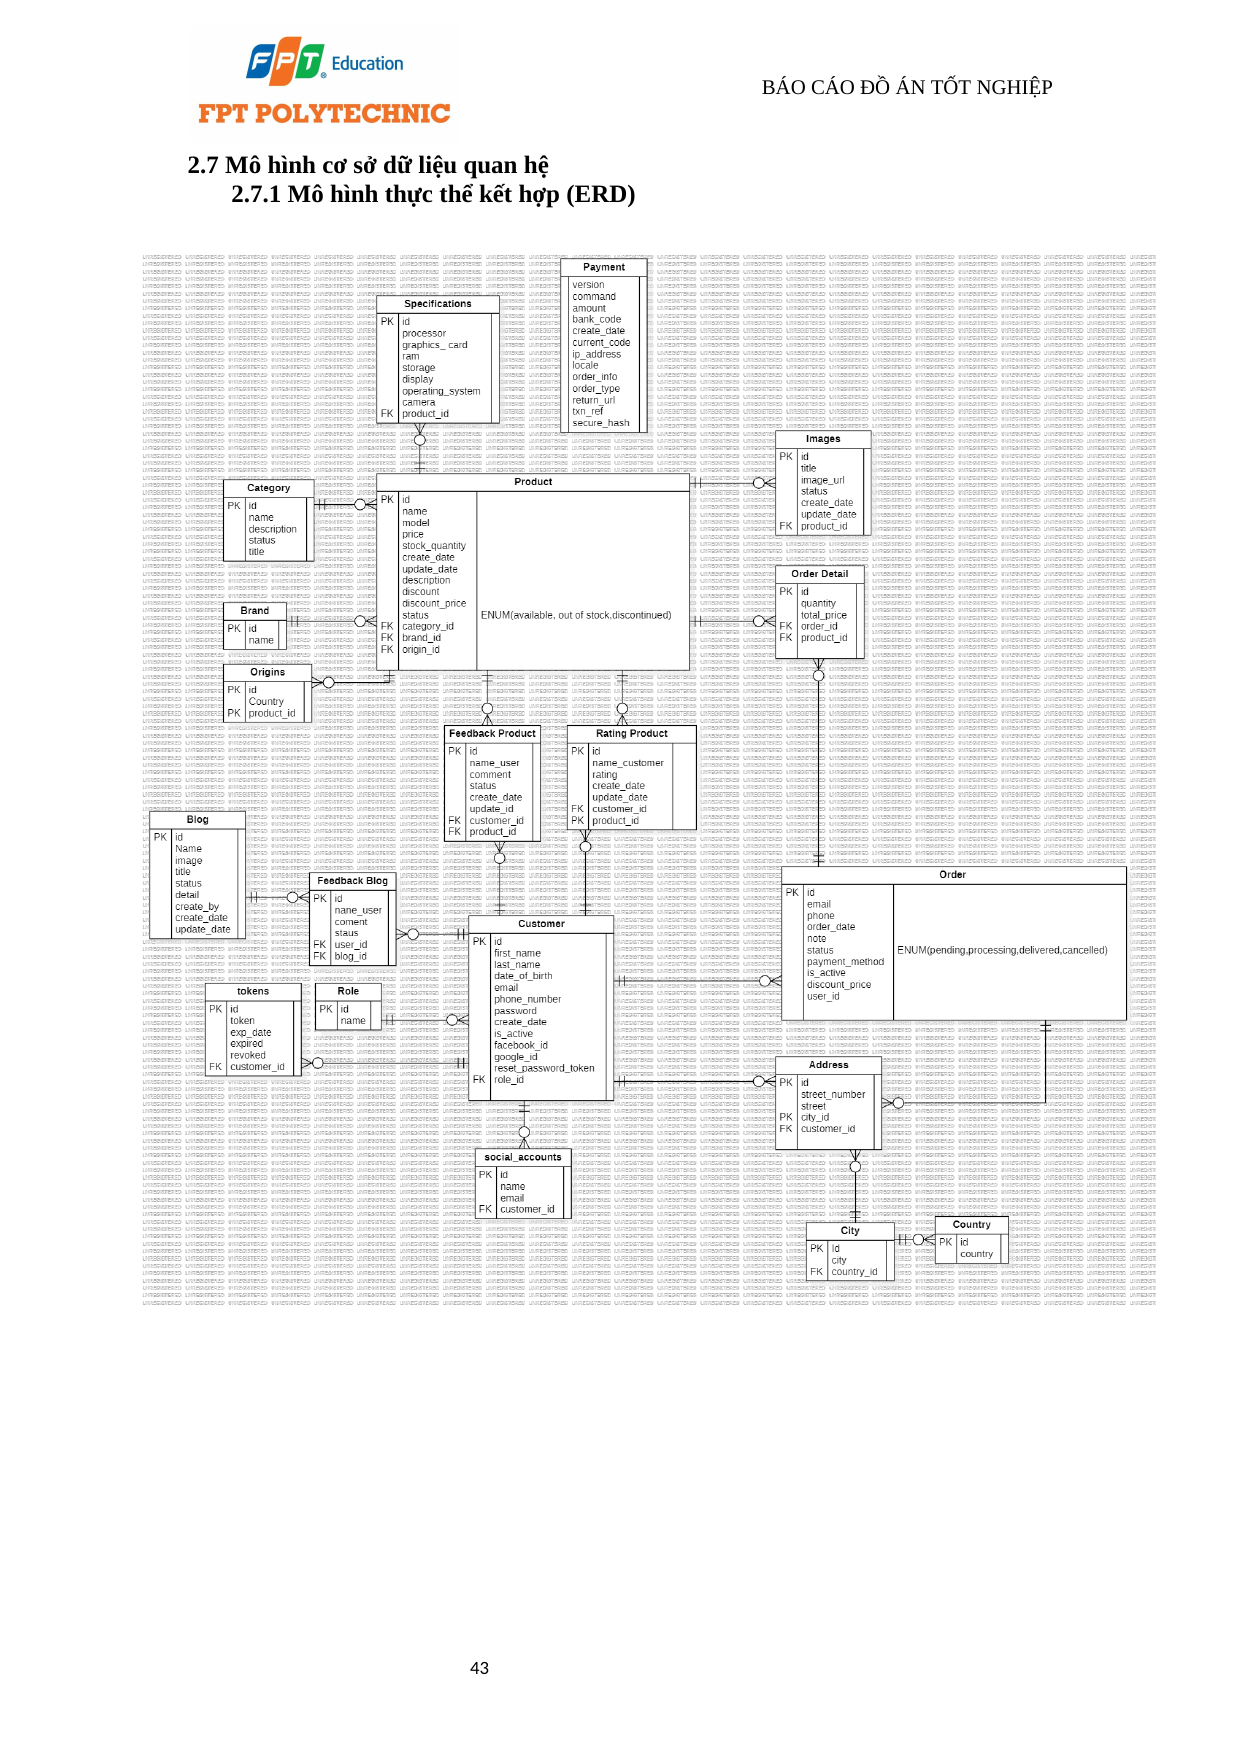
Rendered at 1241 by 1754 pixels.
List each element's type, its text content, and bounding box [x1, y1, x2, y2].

picture [190, 25, 459, 143]
list 2.7 Mô hình cơ sở dữ liệu quan hệ [187, 150, 1053, 179]
text 2.7.1 Mô hình thực thể kết hợp (ERD) [187, 179, 1053, 207]
picture [142, 252, 1156, 1311]
